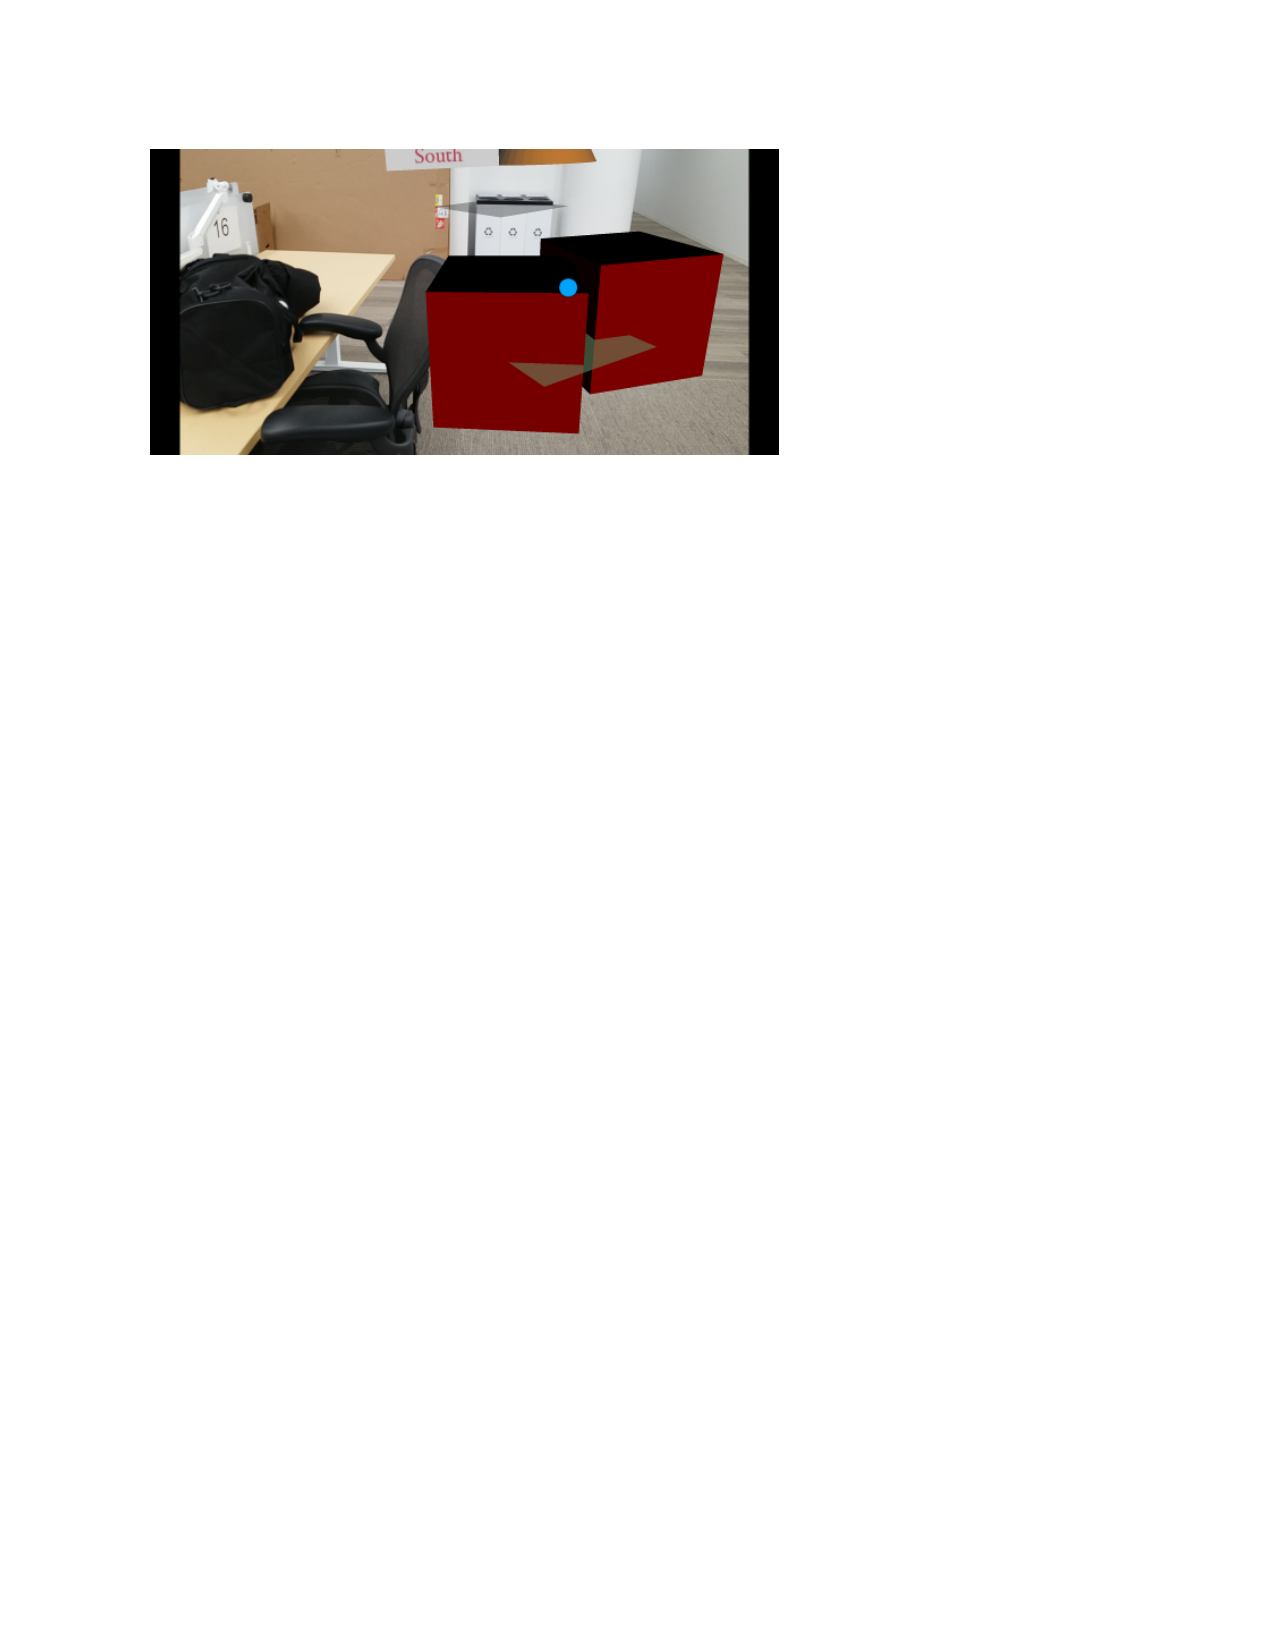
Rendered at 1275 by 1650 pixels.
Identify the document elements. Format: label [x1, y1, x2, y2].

picture [150, 149, 779, 455]
